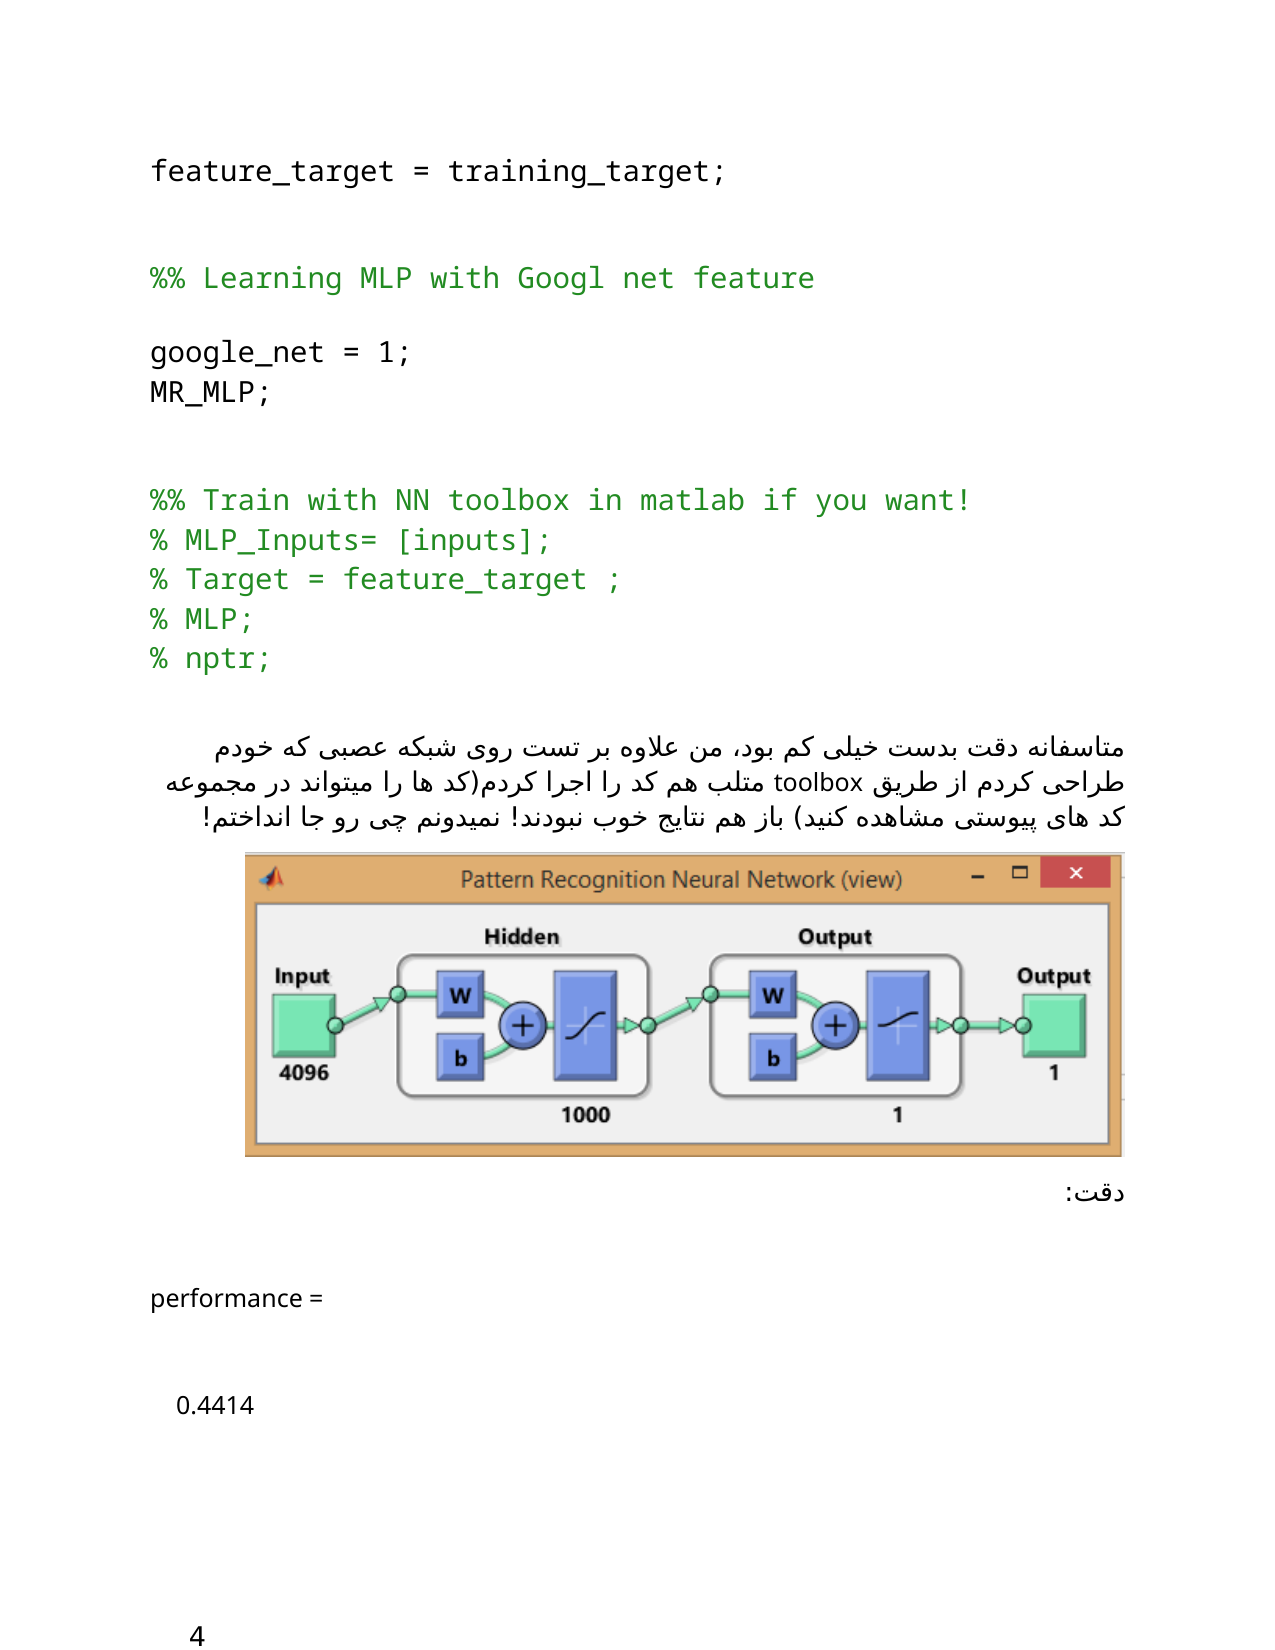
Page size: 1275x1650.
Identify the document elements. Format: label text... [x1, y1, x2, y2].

text متاسفانه دقت بدست خیلی کم بود، من علاوه بر تست روی شبکه عصبی که خودم طراحی کردم از طریق toolbox متلب هم کد را اجرا کردم(کد ها را میتواند در مجموعه کد های پیوستی مشاهده کنید) باز هم نتایج خوب نبودند! نمیدونم چی رو جا انداختم! [150, 731, 1125, 833]
text performance = [150, 1281, 1125, 1314]
text MR_MLP; [150, 371, 1125, 411]
text % Target = feature_target ; [150, 558, 1125, 598]
text دقت: [150, 1176, 1125, 1208]
text % nptr; [150, 638, 1125, 677]
text google_net = 1; [150, 332, 1125, 371]
picture [245, 852, 1125, 1157]
text % MLP_Inputs= [inputs]; [150, 519, 1125, 558]
text 0.4414 [150, 1387, 1125, 1421]
text %% Learning MLP with Googl net feature [150, 258, 1125, 297]
text % MLP; [150, 598, 1125, 638]
text %% Train with NN toolbox in matlab if you want! [150, 479, 1125, 519]
text feature_target = training_target; [150, 150, 1125, 190]
